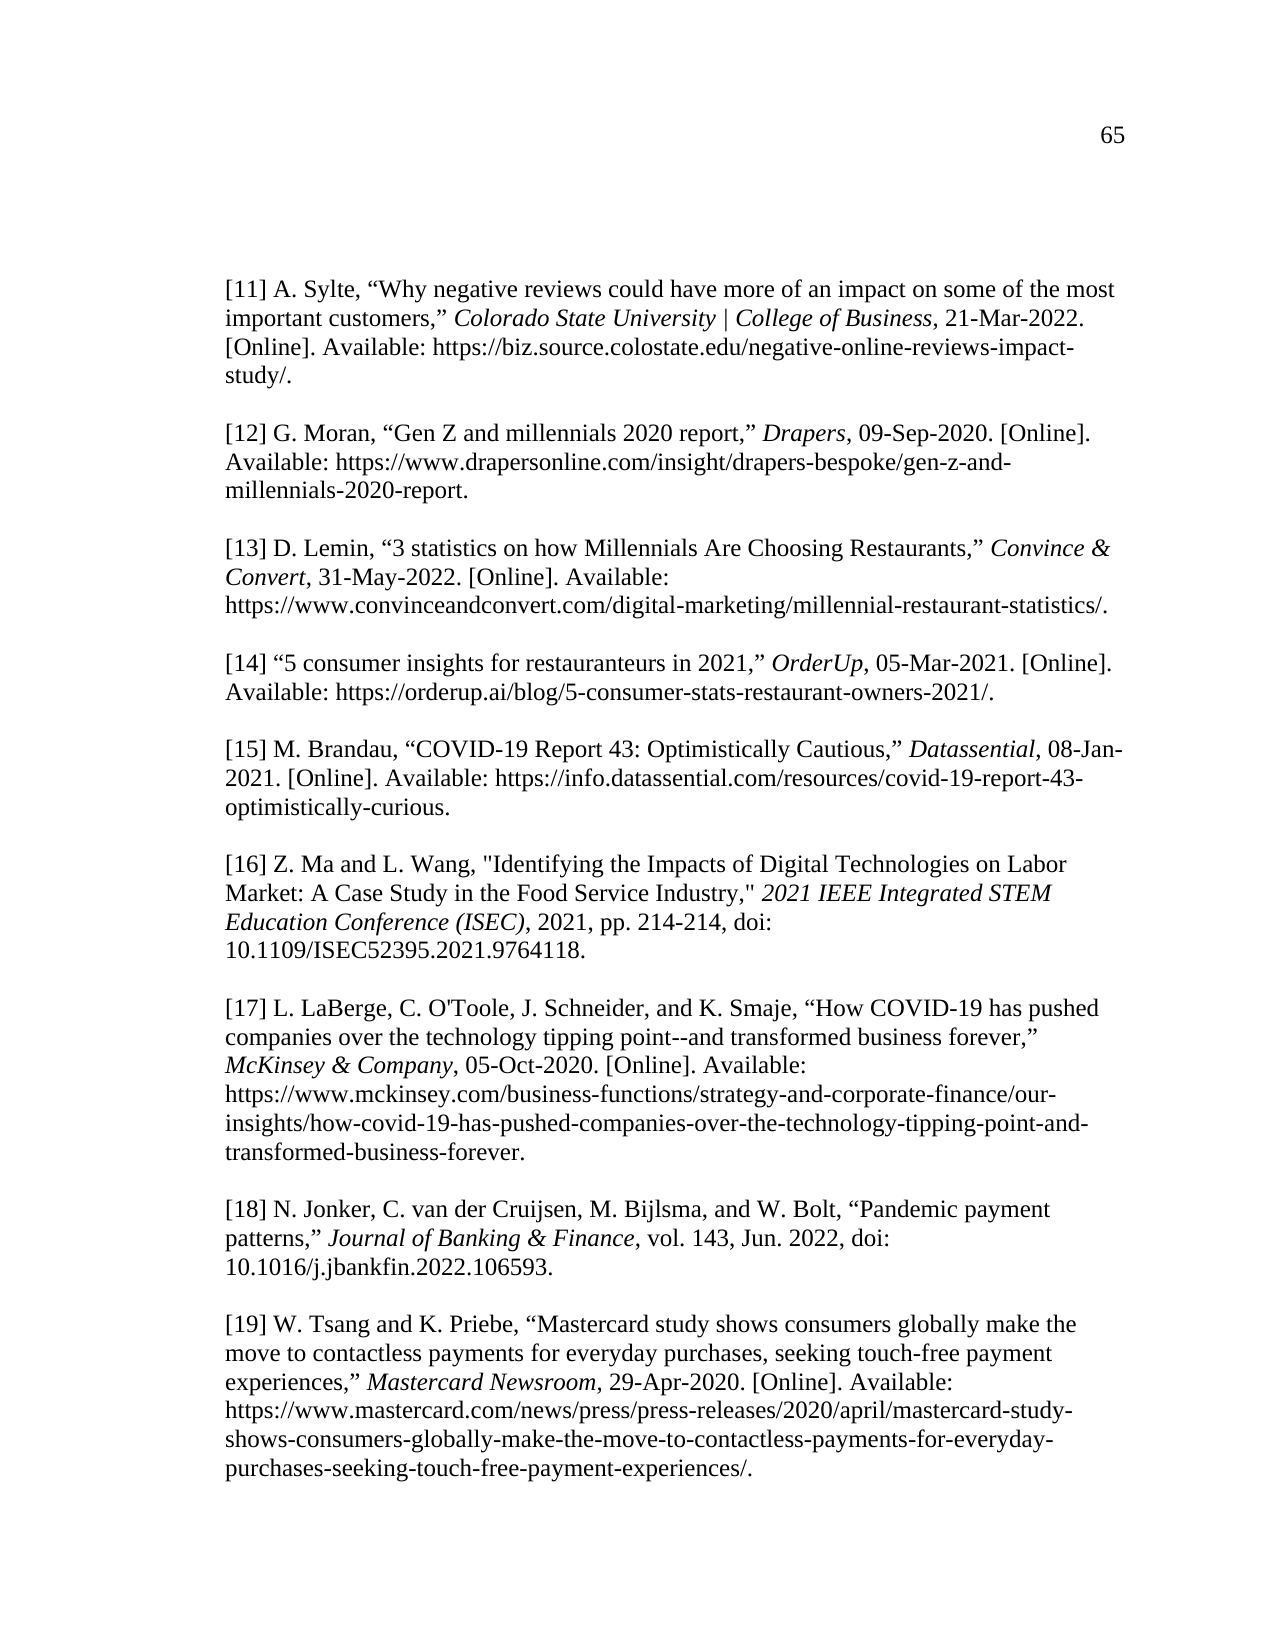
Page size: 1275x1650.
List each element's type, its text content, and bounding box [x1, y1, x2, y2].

text [14] “5 consumer insights for restauranteurs in 2021,” OrderUp, 05-Mar-2021. [Online]. Available: https://orderup.ai/blog/5-consumer-stats-restaurant-owners-2021/. [225, 648, 1125, 705]
text [19] W. Tsang and K. Priebe, “Mastercard study shows consumers globally make the move to contactless payments for everyday purchases, seeking touch-free payment experiences,” Mastercard Newsroom, 29-Apr-2020. [Online]. Available: https://www.mastercard.com/news/press/press-releases/2020/april/mastercard-study-shows-consumers-globally-make-the-move-to-contactless-payments-for-everyday-purchases-seeking-touch-free-payment-experiences/. [225, 1309, 1125, 1482]
text [15] M. Brandau, “COVID-19 Report 43: Optimistically Cautious,” Datassential, 08-Jan-2021. [Online]. Available: https://info.datassential.com/resources/covid-19-report-43-optimistically-curious. [225, 734, 1125, 820]
text [11] A. Sylte, “Why negative reviews could have more of an impact on some of the most important customers,” Colorado State University | College of Business, 21-Mar-2022. [Online]. Available: https://biz.source.colostate.edu/negative-online-reviews-impact-study/. [225, 274, 1125, 389]
text [16] Z. Ma and L. Wang, "Identifying the Impacts of Digital Technologies on Labor Market: A Case Study in the Food Service Industry," 2021 IEEE Integrated STEM Education Conference (ISEC), 2021, pp. 214-214, doi: 10.1109/ISEC52395.2021.9764118. [225, 849, 1125, 964]
text [12] G. Moran, “Gen Z and millennials 2020 report,” Drapers, 09-Sep-2020. [Online]. Available: https://www.drapersonline.com/insight/drapers-bespoke/gen-z-and-millennials-2020-report. [225, 418, 1125, 504]
text [18] N. Jonker, C. van der Cruijsen, M. Bijlsma, and W. Bolt, “Pandemic payment patterns,” Journal of Banking & Finance, vol. 143, Jun. 2022, doi: 10.1016/j.jbankfin.2022.106593. [225, 1194, 1125, 1280]
text [17] L. LaBerge, C. O'Toole, J. Schneider, and K. Smaje, “How COVID-19 has pushed companies over the technology tipping point--and transformed business forever,” McKinsey & Company, 05-Oct-2020. [Online]. Available: https://www.mckinsey.com/business-functions/strategy-and-corporate-finance/our-insights/how-covid-19-has-pushed-companies-over-the-technology-tipping-point-and-transformed-business-forever. [225, 993, 1125, 1165]
text [13] D. Lemin, “3 statistics on how Millennials Are Choosing Restaurants,” Convince & Convert, 31-May-2022. [Online]. Available: https://www.convinceandconvert.com/digital-marketing/millennial-restaurant-statistics/. [225, 533, 1125, 619]
